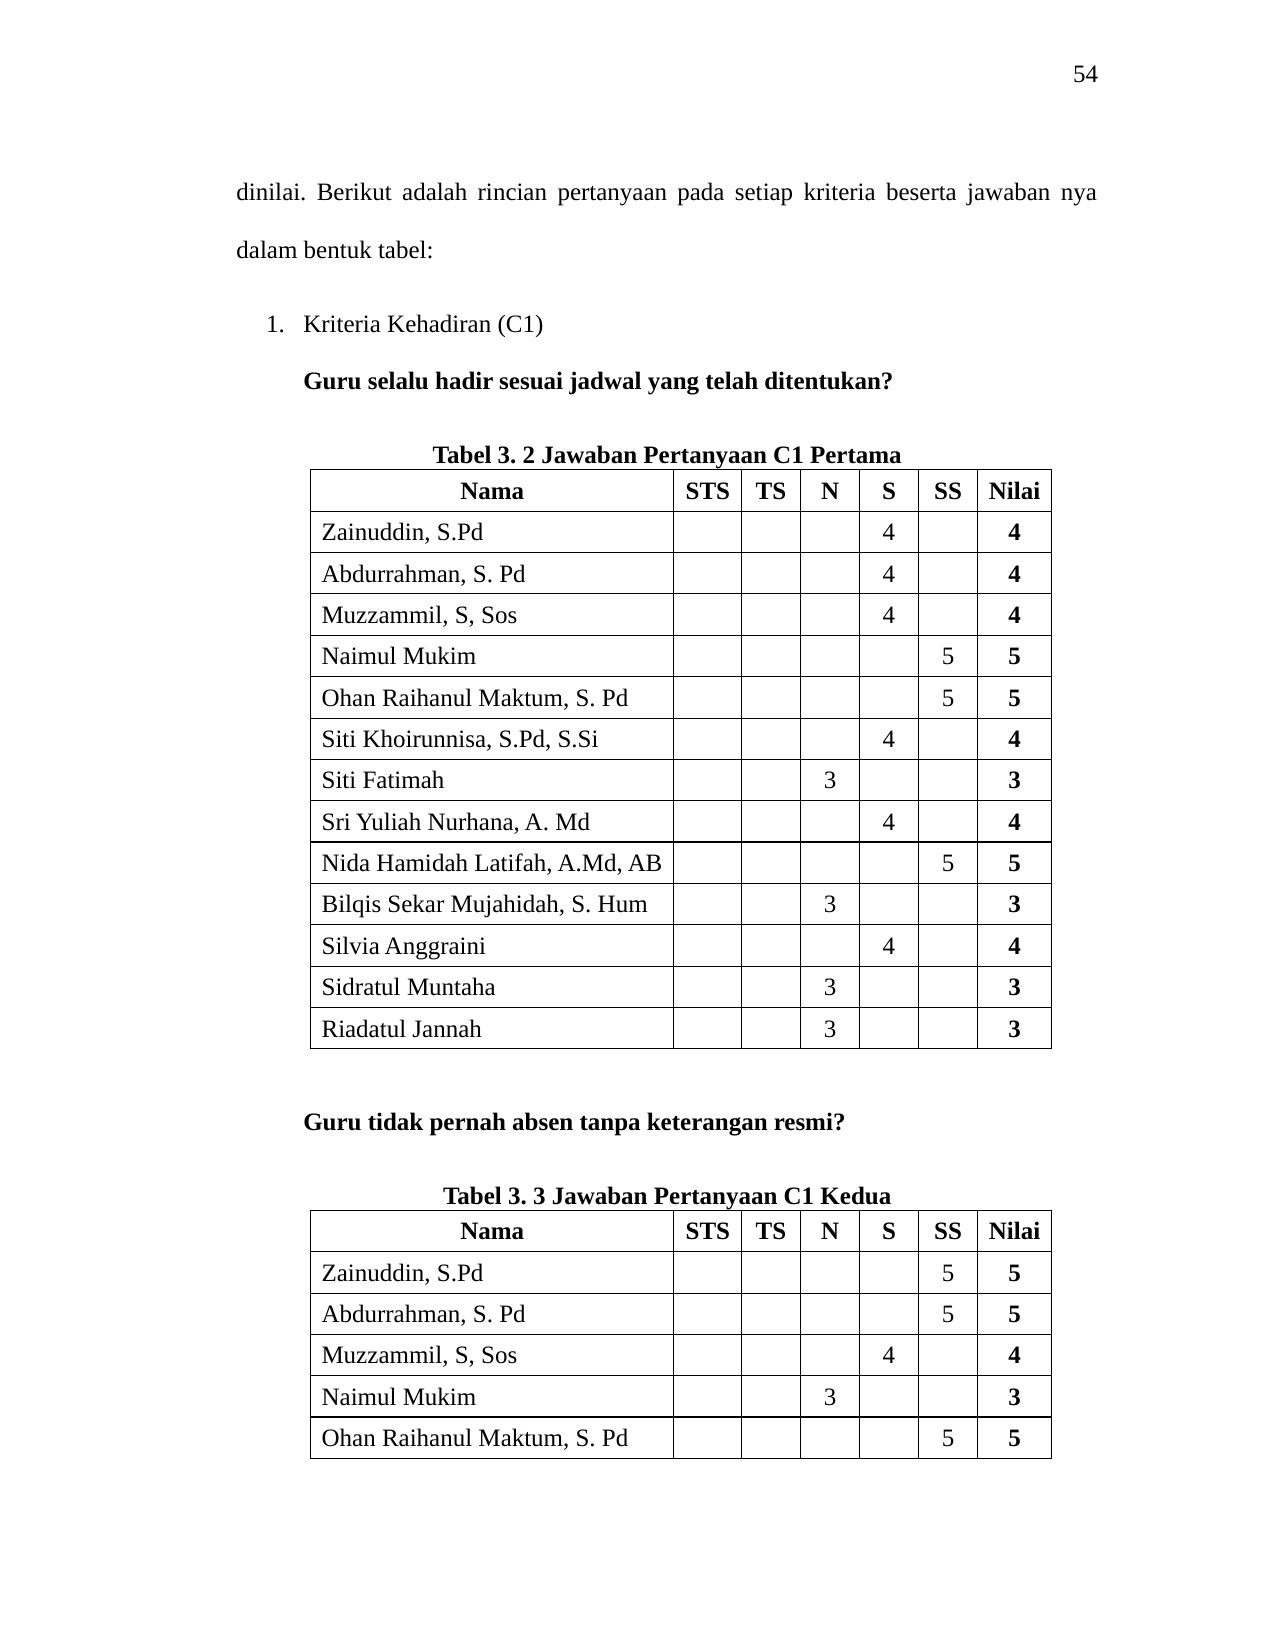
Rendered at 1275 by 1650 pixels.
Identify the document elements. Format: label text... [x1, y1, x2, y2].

table_cell 3 [801, 1008, 859, 1048]
table_cell [801, 594, 859, 635]
table_cell [860, 884, 918, 924]
table_cell [919, 801, 977, 841]
table_cell 4 [978, 594, 1051, 635]
table_cell [742, 1294, 800, 1334]
table_cell [674, 843, 741, 883]
table_cell [919, 884, 977, 924]
table_cell [801, 636, 859, 676]
table_cell [742, 553, 800, 593]
table_cell 4 [978, 925, 1051, 966]
table_cell [742, 636, 800, 676]
table_cell 5 [978, 636, 1051, 676]
table_cell [674, 1376, 741, 1416]
table_cell 4 [860, 925, 918, 966]
table_cell [742, 594, 800, 635]
table_cell [801, 719, 859, 759]
table_header N [801, 470, 859, 511]
table_cell 4 [860, 594, 918, 635]
table_cell [919, 1376, 977, 1416]
table_cell 4 [860, 553, 918, 593]
table_cell [674, 925, 741, 966]
table_cell [801, 1335, 859, 1375]
table_header S [860, 470, 918, 511]
table_cell 5 [978, 677, 1051, 717]
table_cell [742, 801, 800, 841]
table_cell [801, 1418, 859, 1458]
table_cell [919, 719, 977, 759]
table_cell Abdurrahman, S. Pd [311, 1294, 673, 1334]
table_cell Muzzammil, S, Sos [311, 1335, 673, 1375]
table_cell [674, 1335, 741, 1375]
table_cell [801, 801, 859, 841]
table_cell Bilqis Sekar Mujahidah, S. Hum [311, 884, 673, 924]
table_cell Naimul Mukim [311, 636, 673, 676]
table_cell 3 [801, 967, 859, 1007]
table_cell 4 [978, 553, 1051, 593]
table_cell [919, 925, 977, 966]
table_cell [674, 719, 741, 759]
table_cell [674, 1252, 741, 1292]
table_cell [919, 553, 977, 593]
list Kriteria Kehadiran (C1) [266, 309, 1098, 338]
table_cell 3 [978, 884, 1051, 924]
table_cell [742, 1008, 800, 1048]
table_cell Siti Khoirunnisa, S.Pd, S.Si [311, 719, 673, 759]
table_cell 5 [978, 1418, 1051, 1458]
table_cell 4 [978, 512, 1051, 552]
table_cell [919, 760, 977, 800]
text Tabel 3. 2 Jawaban Pertanyaan C1 Pertama [236, 441, 1098, 469]
table_cell 3 [978, 1376, 1051, 1416]
table_cell 4 [860, 1335, 918, 1375]
table_cell [919, 594, 977, 635]
table_header Nama [311, 1211, 673, 1251]
table_cell 5 [919, 636, 977, 676]
table_cell 3 [978, 760, 1051, 800]
table_cell [860, 967, 918, 1007]
table_cell [674, 1418, 741, 1458]
table_cell [801, 843, 859, 883]
table_cell Sri Yuliah Nurhana, A. Md [311, 801, 673, 841]
table_header Nilai [978, 470, 1051, 511]
table_cell [742, 1376, 800, 1416]
list Guru tidak pernah absen tanpa keterangan resmi? [303, 1107, 1098, 1136]
table_cell [801, 925, 859, 966]
table_cell [674, 760, 741, 800]
table_header STS [674, 470, 741, 511]
table_header S [860, 1211, 918, 1251]
table_cell 3 [801, 884, 859, 924]
table_cell [674, 1294, 741, 1334]
table_cell [860, 1294, 918, 1334]
table_cell [860, 1008, 918, 1048]
table_cell Ohan Raihanul Maktum, S. Pd [311, 1418, 673, 1458]
table_cell [674, 594, 741, 635]
table_cell Naimul Mukim [311, 1376, 673, 1416]
table_cell [919, 1335, 977, 1375]
table_cell Riadatul Jannah [311, 1008, 673, 1048]
table_cell [801, 1294, 859, 1334]
table_cell 5 [919, 1294, 977, 1334]
table_cell [742, 1418, 800, 1458]
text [236, 177, 1098, 263]
table_cell [674, 801, 741, 841]
table_cell [801, 1252, 859, 1292]
table_cell [674, 884, 741, 924]
table_cell [860, 1418, 918, 1458]
table_header SS [919, 470, 977, 511]
table_cell Zainuddin, S.Pd [311, 512, 673, 552]
table_cell [860, 1376, 918, 1416]
table_cell [919, 967, 977, 1007]
table_cell [674, 553, 741, 593]
table_cell [742, 677, 800, 717]
table_header Nama [311, 470, 673, 511]
table_cell [674, 512, 741, 552]
table_cell [860, 843, 918, 883]
table_cell [674, 677, 741, 717]
table_header STS [674, 1211, 741, 1251]
table_cell [860, 636, 918, 676]
table_cell [801, 512, 859, 552]
table_cell [742, 512, 800, 552]
table_cell 5 [919, 1418, 977, 1458]
table_cell [919, 512, 977, 552]
table_cell 5 [978, 1294, 1051, 1334]
text Tabel 3. 3 Jawaban Pertanyaan C1 Kedua [236, 1181, 1098, 1210]
table_cell [674, 967, 741, 1007]
table_cell [860, 1252, 918, 1292]
table_header SS [919, 1211, 977, 1251]
table_cell 4 [978, 719, 1051, 759]
table_cell 4 [860, 512, 918, 552]
table_cell 5 [919, 1252, 977, 1292]
table_header Nilai [978, 1211, 1051, 1251]
table_cell [742, 760, 800, 800]
table_cell Ohan Raihanul Maktum, S. Pd [311, 677, 673, 717]
table_header TS [742, 1211, 800, 1251]
table_cell 5 [919, 677, 977, 717]
table_cell [742, 925, 800, 966]
table_cell 5 [919, 843, 977, 883]
table_cell 4 [860, 719, 918, 759]
table_cell Nida Hamidah Latifah, A.Md, AB [311, 843, 673, 883]
table_cell Silvia Anggraini [311, 925, 673, 966]
table_cell Siti Fatimah [311, 760, 673, 800]
table_cell 3 [801, 1376, 859, 1416]
table_cell Sidratul Muntaha [311, 967, 673, 1007]
table_cell 4 [978, 801, 1051, 841]
table_cell 3 [978, 1008, 1051, 1048]
table_cell [674, 1008, 741, 1048]
table_cell [674, 636, 741, 676]
table_header N [801, 1211, 859, 1251]
table_cell 4 [978, 1335, 1051, 1375]
table_cell [860, 677, 918, 717]
table_cell 4 [860, 801, 918, 841]
table_cell 5 [978, 843, 1051, 883]
table_cell 3 [978, 967, 1051, 1007]
table_cell [742, 967, 800, 1007]
table_cell [919, 1008, 977, 1048]
table_cell [742, 1335, 800, 1375]
list Guru selalu hadir sesuai jadwal yang telah ditentukan? [303, 366, 1098, 395]
table_cell [801, 677, 859, 717]
table_cell Abdurrahman, S. Pd [311, 553, 673, 593]
table_cell 3 [801, 760, 859, 800]
table_cell [742, 884, 800, 924]
table_header TS [742, 470, 800, 511]
table_cell 5 [978, 1252, 1051, 1292]
table_cell Zainuddin, S.Pd [311, 1252, 673, 1292]
table_cell Muzzammil, S, Sos [311, 594, 673, 635]
table_cell [742, 843, 800, 883]
table_cell [801, 553, 859, 593]
table_cell [742, 719, 800, 759]
table_cell [742, 1252, 800, 1292]
table_cell [860, 760, 918, 800]
